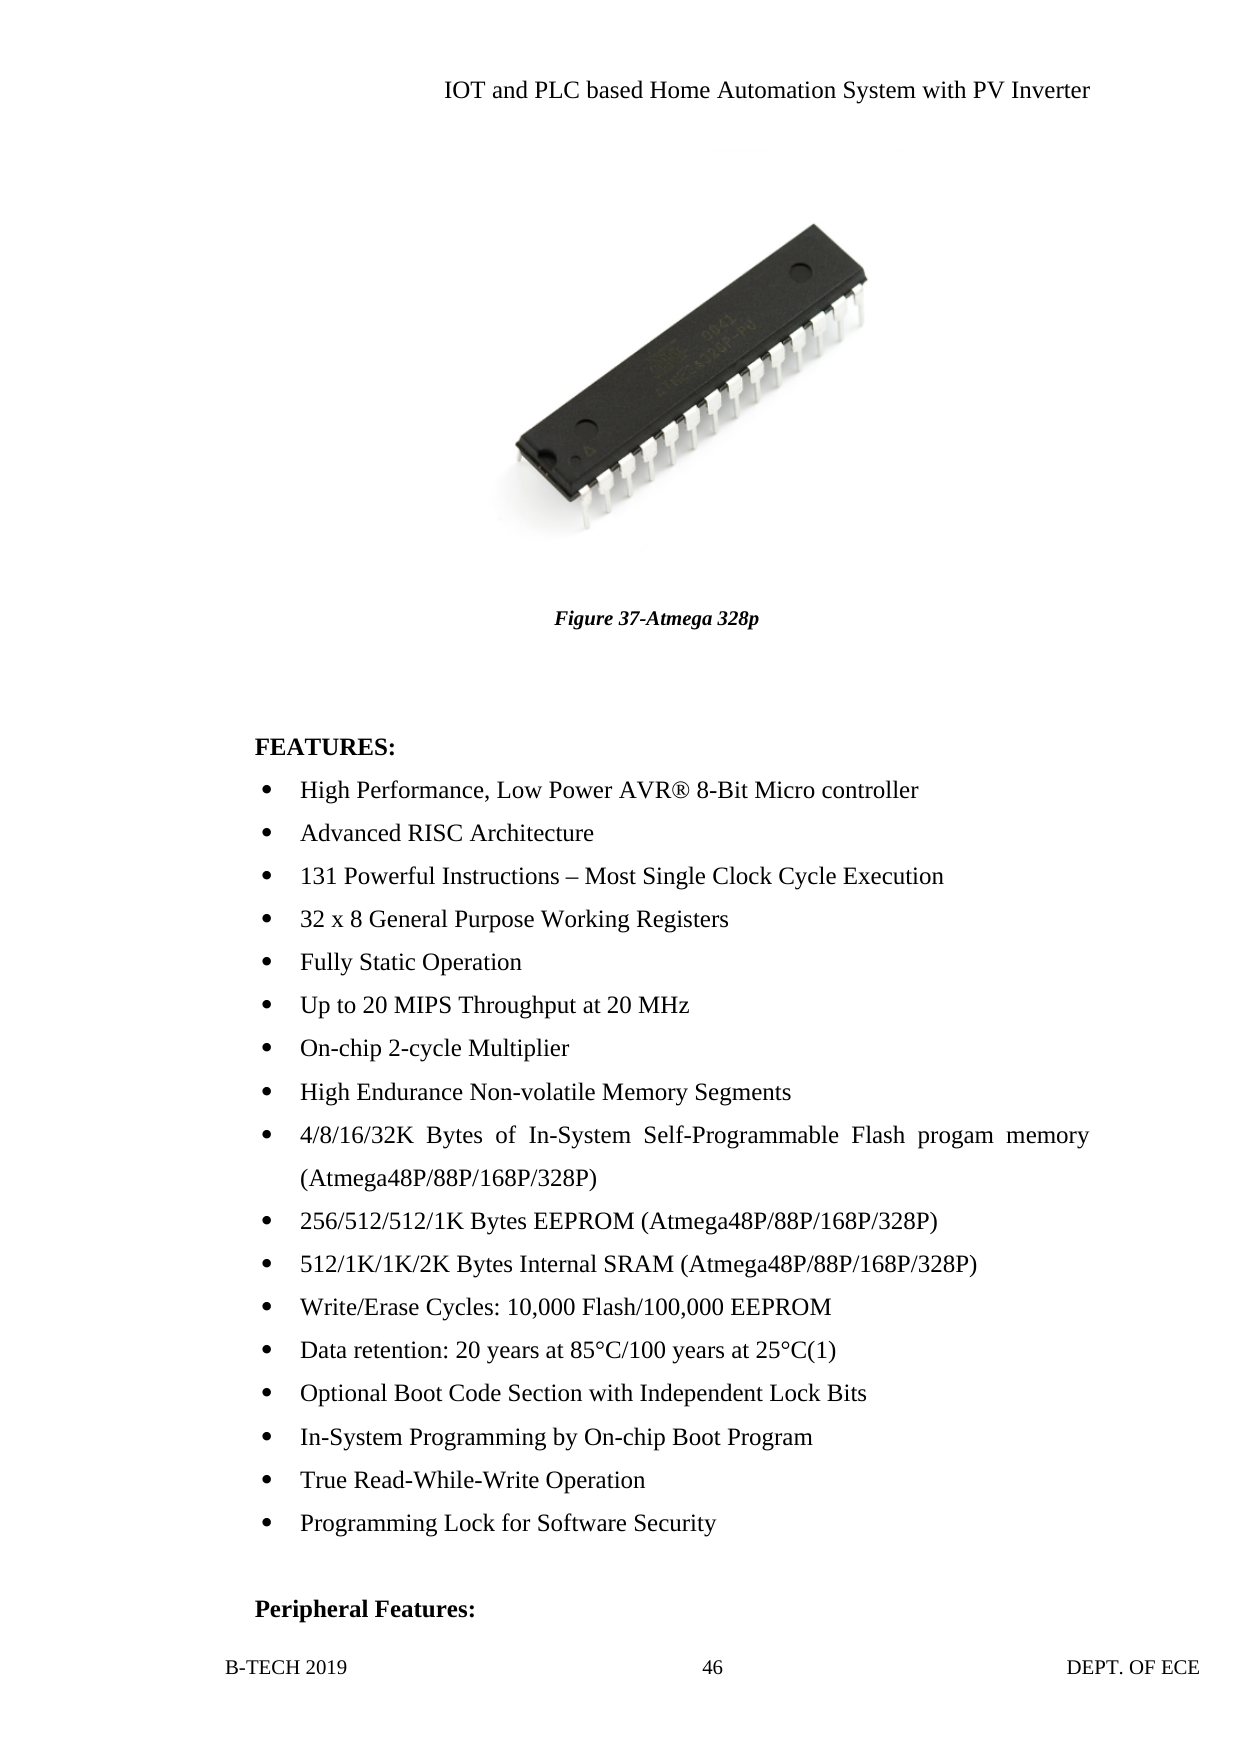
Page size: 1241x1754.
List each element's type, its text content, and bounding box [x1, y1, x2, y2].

list 512/1K/1K/2K Bytes Internal SRAM (Atmega48P/88P/168P/328P) [262, 1249, 1090, 1278]
list In-System Programming by On-chip Boot Program [262, 1422, 1090, 1450]
list Optional Boot Code Section with Independent Lock Bits [262, 1378, 1090, 1407]
list On-chip 2-cycle Multiplier [262, 1033, 1090, 1062]
list Data retention: 20 years at 85°C/100 years at 25°C(1) [262, 1335, 1090, 1364]
list High Performance, Low Power AVR® 8-Bit Micro controller [262, 775, 1090, 803]
list High Endurance Non-volatile Memory Segments [262, 1077, 1090, 1105]
list Up to 20 MIPS Throughput at 20 MHz [262, 990, 1090, 1019]
picture [460, 150, 907, 598]
list 32 x 8 General Purpose Working Registers [262, 904, 1090, 933]
list Write/Erase Cycles: 10,000 Flash/100,000 EEPROM [262, 1292, 1090, 1321]
list 131 Powerful Instructions – Most Single Clock Cycle Execution [262, 861, 1090, 890]
text Peripheral Features: [225, 1594, 1090, 1623]
text FEATURES: [225, 732, 1090, 760]
list True Read-While-Write Operation [262, 1465, 1090, 1493]
list Programming Lock for Software Security [262, 1508, 1090, 1537]
list 4/8/16/32K Bytes of In-System Self-Programmable Flash progam memory (Atmega48P/88P/168P/328P) [262, 1120, 1090, 1192]
text Figure 37-Atmega 328p [225, 606, 1090, 630]
list Advanced RISC Architecture [262, 818, 1090, 847]
list Fully Static Operation [262, 947, 1090, 976]
list 256/512/512/1K Bytes EEPROM (Atmega48P/88P/168P/328P) [262, 1206, 1090, 1235]
